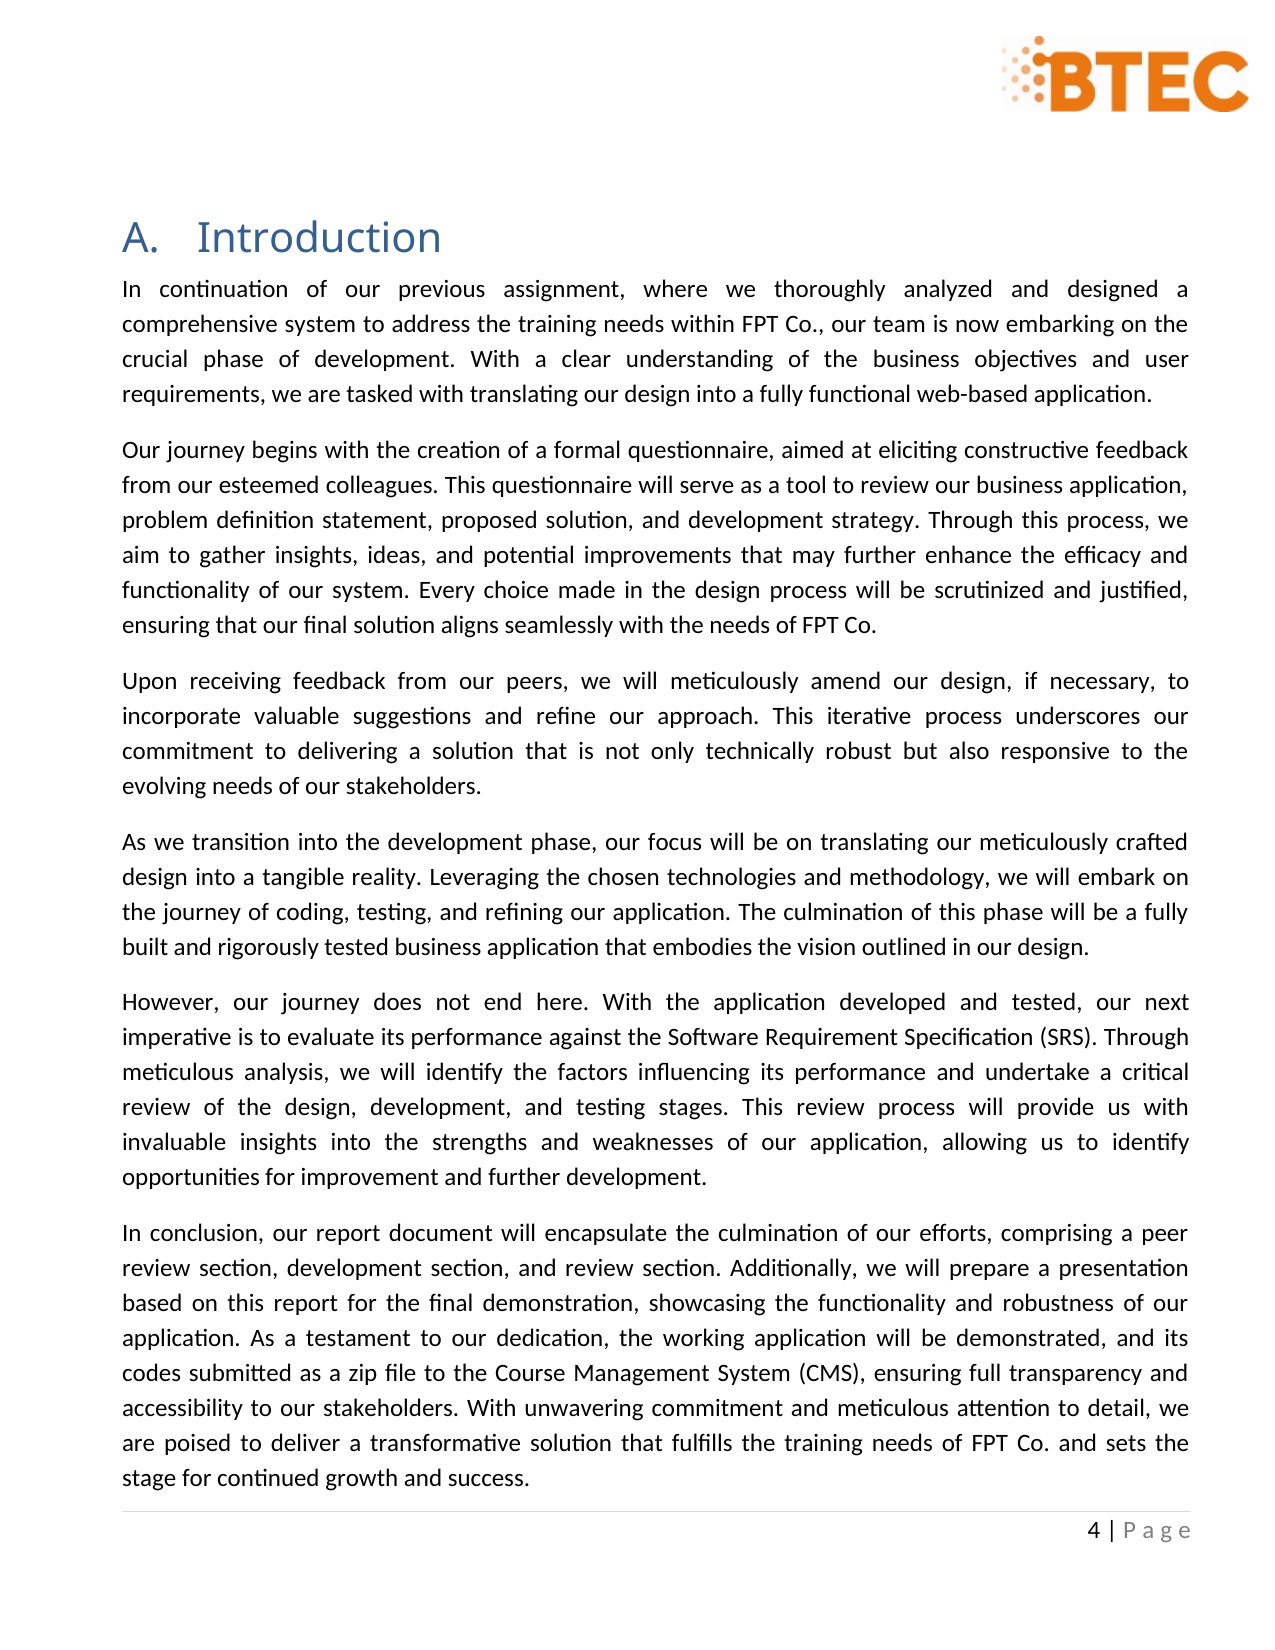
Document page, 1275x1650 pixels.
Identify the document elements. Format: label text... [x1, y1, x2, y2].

picture [1001, 36, 1249, 112]
subtitle Introduction [122, 208, 1191, 265]
text However, our journey does not end here. With the application developed and tested, our next imperative is to evaluate its performance against the Software Requirement Specification (SRS). Through meticulous analysis, we will identify the factors influencing its performance and undertake a critical review of the design, development, and testing stages. This review process will provide us with invaluable insights into the strengths and weaknesses of our application, allowing us to identify opportunities for improvement and further development. [122, 987, 1191, 1192]
text As we transition into the development phase, our focus will be on translating our meticulously crafted design into a tangible reality. Leveraging the chosen technologies and methodology, we will embark on the journey of coding, testing, and refining our application. The culmination of this phase will be a fully built and rigorously tested business application that embodies the vision outlined in our design. [122, 826, 1191, 961]
text Upon receiving feedback from our peers, we will meticulously amend our design, if necessary, to incorporate valuable suggestions and refine our approach. This iterative process underscores our commitment to delivering a solution that is not only technically robust but also responsive to the evolving needs of our stakeholders. [122, 665, 1191, 800]
text In conclusion, our report document will encapsulate the culmination of our efforts, comprising a peer review section, development section, and review section. Additionally, we will prepare a presentation based on this report for the final demonstration, showcasing the functionality and robustness of our application. As a testament to our dedication, the working application will be demonstrated, and its codes submitted as a zip file to the Course Management System (CMS), ensuring full transparency and accessibility to our stakeholders. With unwavering commitment and meticulous attention to detail, we are poised to deliver a transformative solution that fulfills the training needs of FPT Co. and sets the stage for continued growth and success. [122, 1217, 1191, 1493]
text In continuation of our previous assignment, where we thoroughly analyzed and designed a comprehensive system to address the training needs within FPT Co., our team is now embarking on the crucial phase of development. With a clear understanding of the business objectives and user requirements, we are tasked with translating our design into a fully functional web-based application. [122, 273, 1191, 409]
text Our journey begins with the creation of a formal questionnaire, aimed at eliciting constructive feedback from our esteemed colleagues. This questionnaire will serve as a tool to review our business application, problem definition statement, proposed solution, and development strategy. Through this process, we aim to gather insights, ideas, and potential improvements that may further enhance the efficacy and functionality of our system. Every choice made in the design process will be scrutinized and justified, ensuring that our final solution aligns seamlessly with the needs of FPT Co. [122, 434, 1191, 639]
